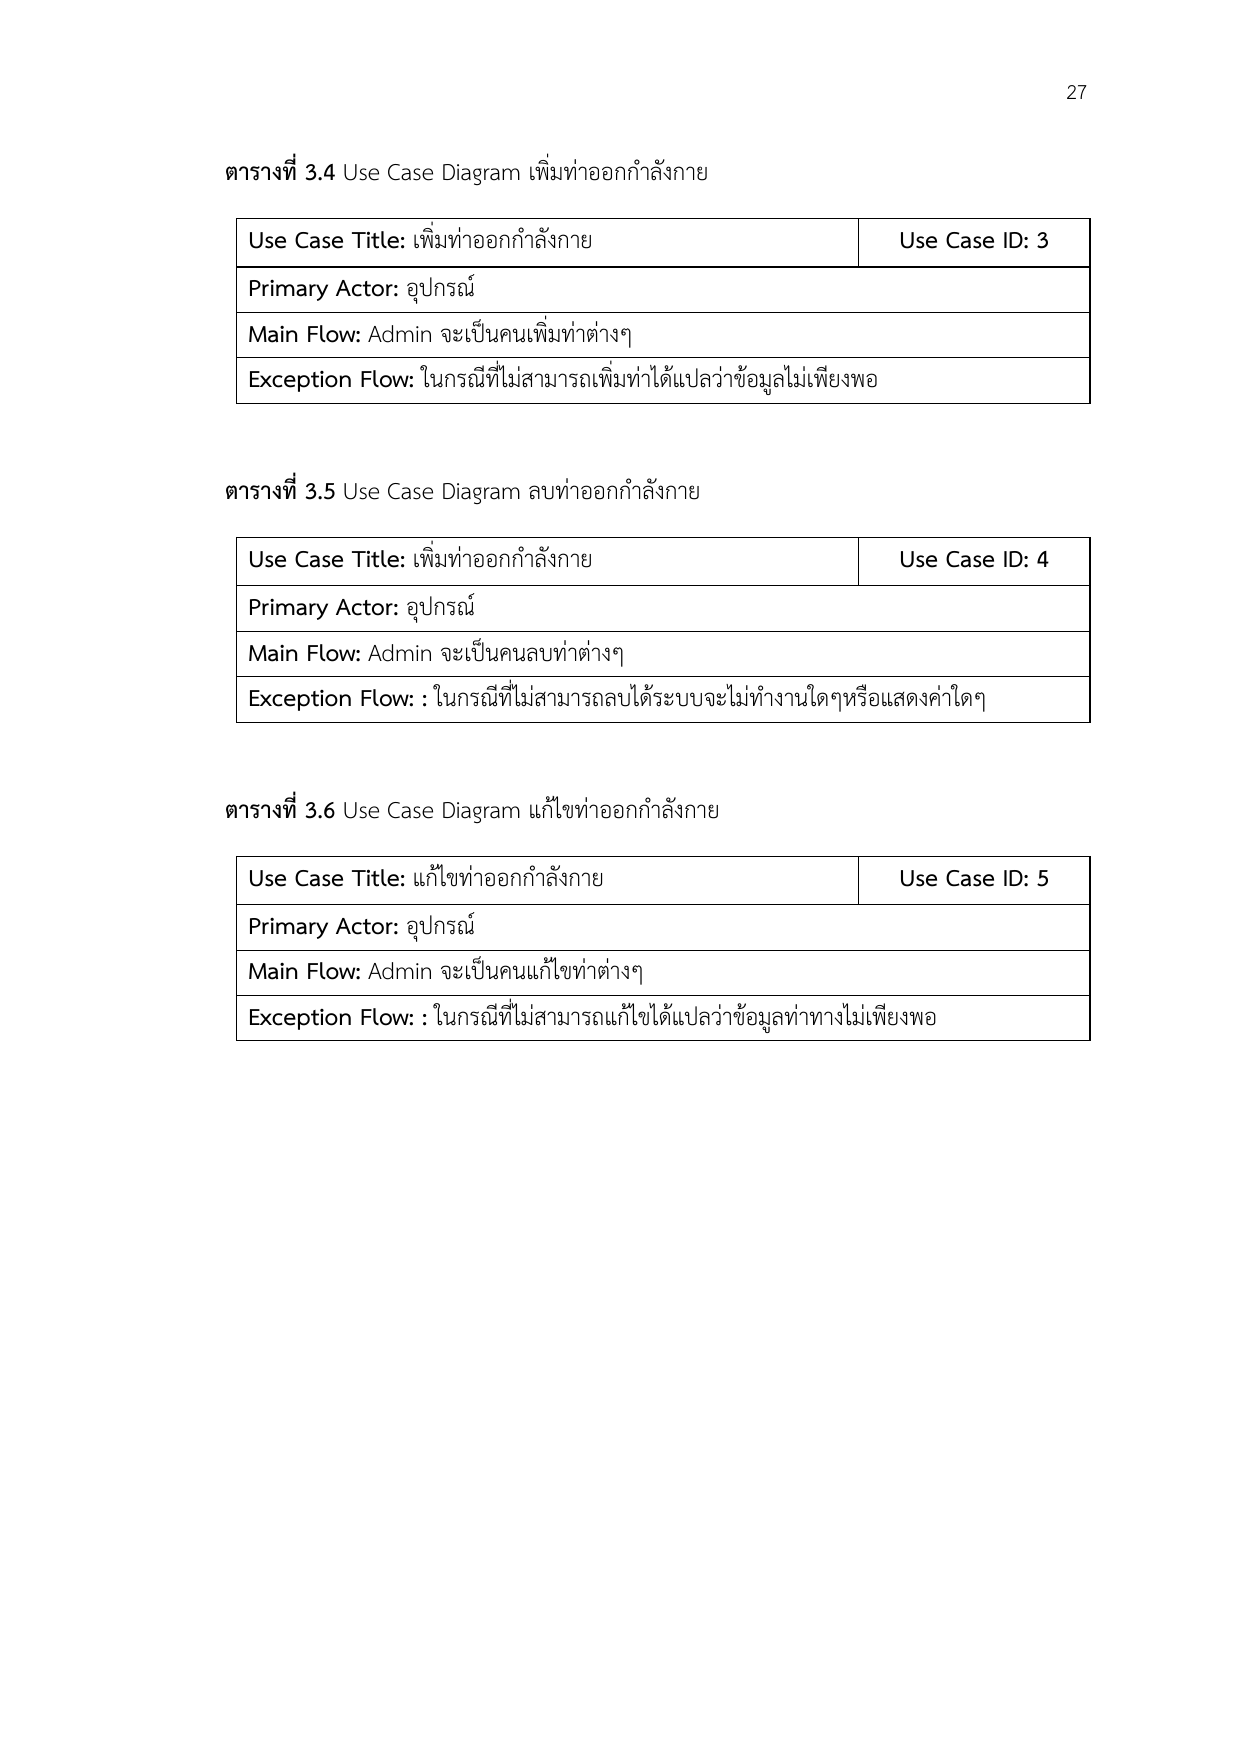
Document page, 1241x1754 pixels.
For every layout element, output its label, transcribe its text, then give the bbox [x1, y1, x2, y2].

table_header Use Case Title: เพิ่มท่าออกกำลังกาย [237, 219, 858, 266]
table_cell Primary Actor: อุปกรณ์ [237, 905, 1089, 949]
text ตารางที่ 3.4 Use Case Diagram เพิ่มท่าออกกำลังกาย [225, 151, 1087, 196]
table_cell Main Flow: Admin จะเป็นคนเพิ่มท่าต่างๆ [237, 313, 1089, 357]
table_header Use Case ID: 3 [859, 219, 1089, 266]
table_cell Main Flow: Admin จะเป็นคนแก้ไขท่าต่างๆ [237, 951, 1089, 995]
table_header Use Case ID: 4 [859, 538, 1089, 585]
table_cell Exception Flow: ในกรณีที่ไม่สามารถเพิ่มท่าได้แปลว่าข้อมูลไม่เพียงพอ [237, 358, 1089, 403]
table_cell Exception Flow: : ในกรณีที่ไม่สามารถลบได้ระบบจะไม่ทำงานใดๆหรือแสดงค่าใดๆ [237, 677, 1089, 722]
table_cell Exception Flow: : ในกรณีที่ไม่สามารถแก้ไขได้แปลว่าข้อมูลท่าทางไม่เพียงพอ [237, 996, 1089, 1040]
table_cell Main Flow: Admin จะเป็นคนลบท่าต่างๆ [237, 632, 1089, 676]
table_cell Primary Actor: อุปกรณ์ [237, 268, 1089, 312]
text ตารางที่ 3.6 Use Case Diagram แก้ไขท่าออกกำลังกาย [225, 789, 1087, 833]
text ตารางที่ 3.5 Use Case Diagram ลบท่าออกกำลังกาย [225, 470, 1087, 515]
table_header Use Case Title: เพิ่มท่าออกกำลังกาย [237, 538, 858, 585]
table_cell Primary Actor: อุปกรณ์ [237, 586, 1089, 631]
table_header Use Case Title: แก้ไขท่าออกกำลังกาย [237, 857, 858, 904]
table_header Use Case ID: 5 [859, 857, 1089, 904]
